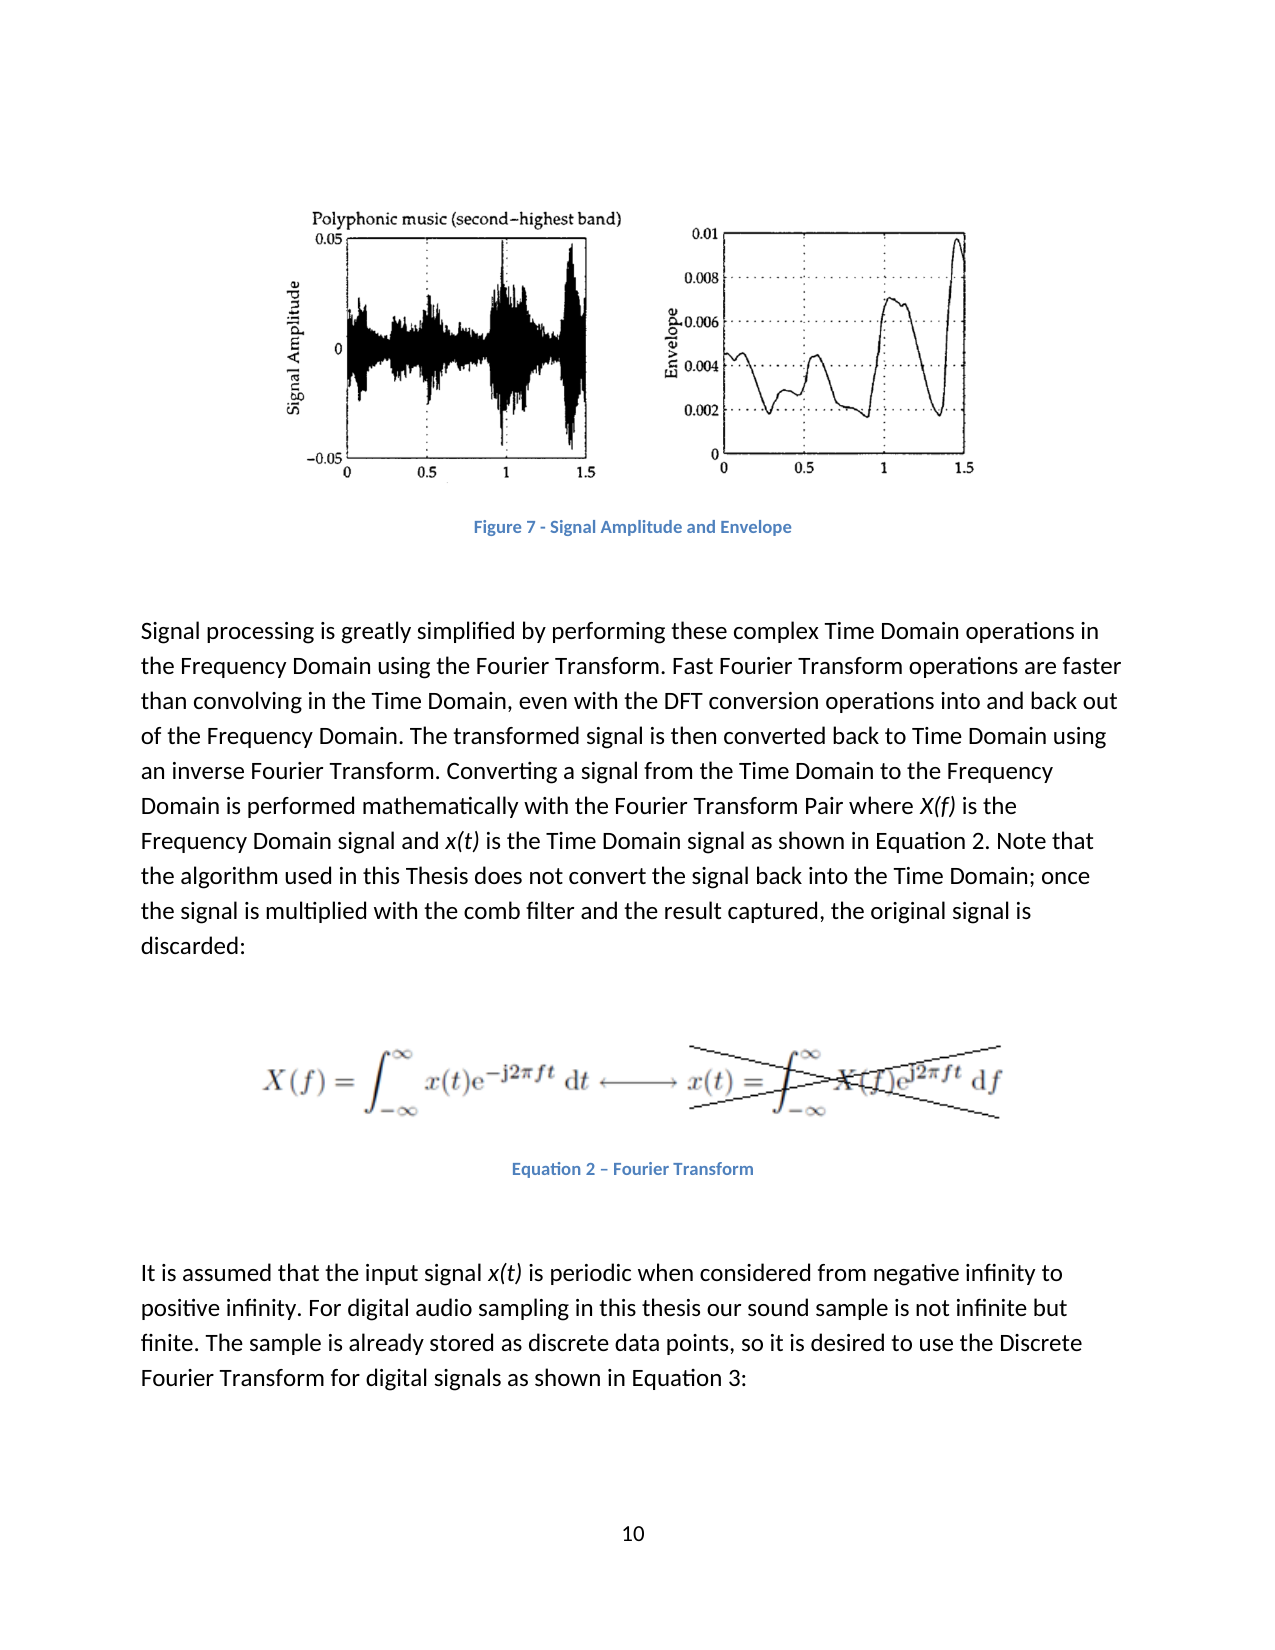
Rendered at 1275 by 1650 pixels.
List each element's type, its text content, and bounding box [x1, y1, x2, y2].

text It is assumed that the input signal x(t) is periodic when considered from negative infinity to positive infinity. For digital audio sampling in this thesis our sound sample is not infinite but finite. The sample is already stored as discrete data points, so it is desired to use the Discrete Fourier Transform for digital signals as shown in Equation 3: [141, 1257, 1125, 1392]
text Signal processing is greatly simplified by performing these complex Time Domain operations in the Frequency Domain using the Fourier Transform. Fast Fourier Transform operations are faster than convolving in the Time Domain, even with the DFT conversion operations into and back out of the Frequency Domain. The transformed signal is then converted back to Time Domain using an inverse Fourier Transform. Converting a signal from the Time Domain to the Frequency Domain is performed mathematically with the Fourier Transform Pair where X(f) is the Frequency Domain signal and x(t) is the Time Domain signal as shown in Equation 2. Note that the algorithm used in this Thesis does not convert the signal back into the Time Domain; once the signal is multiplied with the comb filter and the result captured, the original signal is discarded: [141, 615, 1125, 960]
picture [253, 1038, 1012, 1133]
picture [272, 205, 994, 491]
